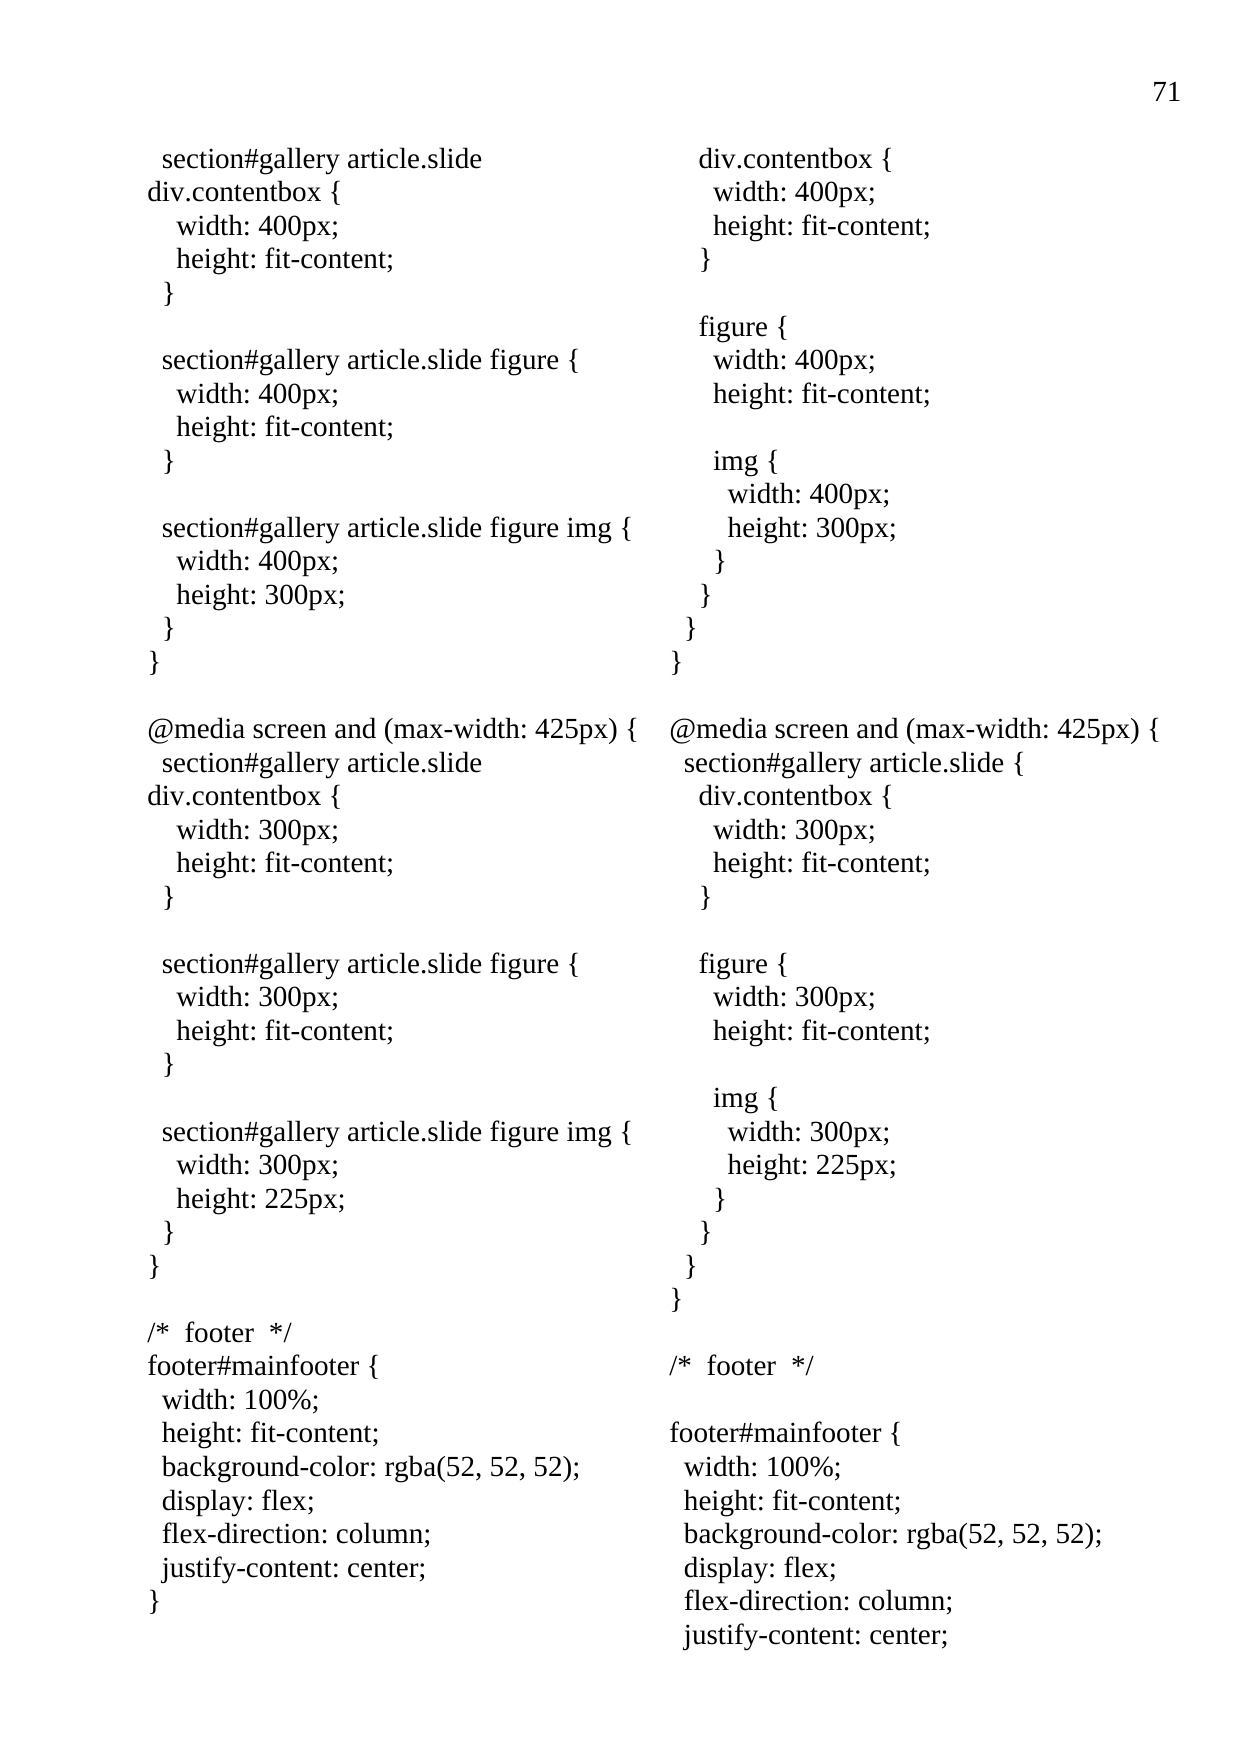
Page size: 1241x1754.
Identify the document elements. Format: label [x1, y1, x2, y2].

table_header [658, 141, 1180, 1650]
table_header [136, 141, 658, 1650]
